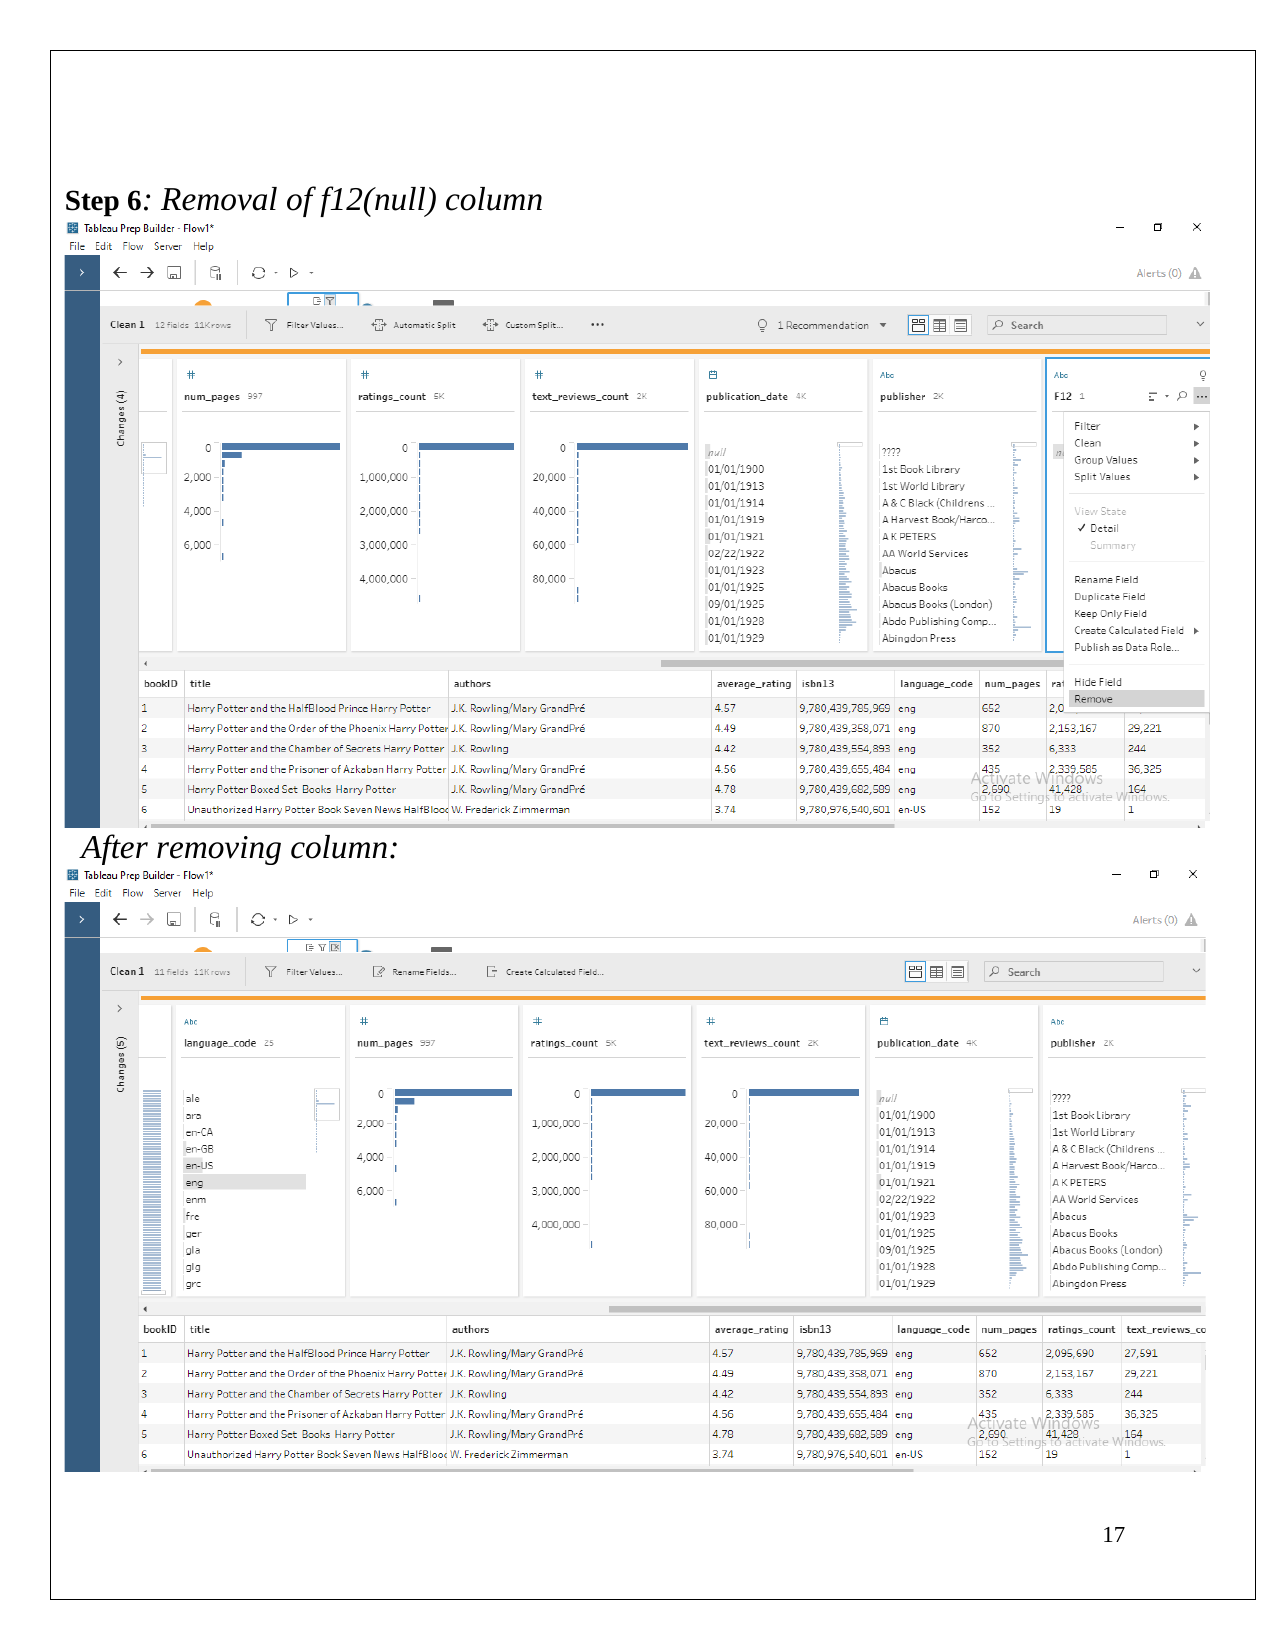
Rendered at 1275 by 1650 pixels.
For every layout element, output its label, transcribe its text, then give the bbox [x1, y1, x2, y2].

picture [64, 218, 1210, 828]
text After removing column: [64, 827, 1255, 866]
picture [64, 865, 1206, 1472]
text Step 6: Removal of f12(null) column [64, 179, 1255, 218]
